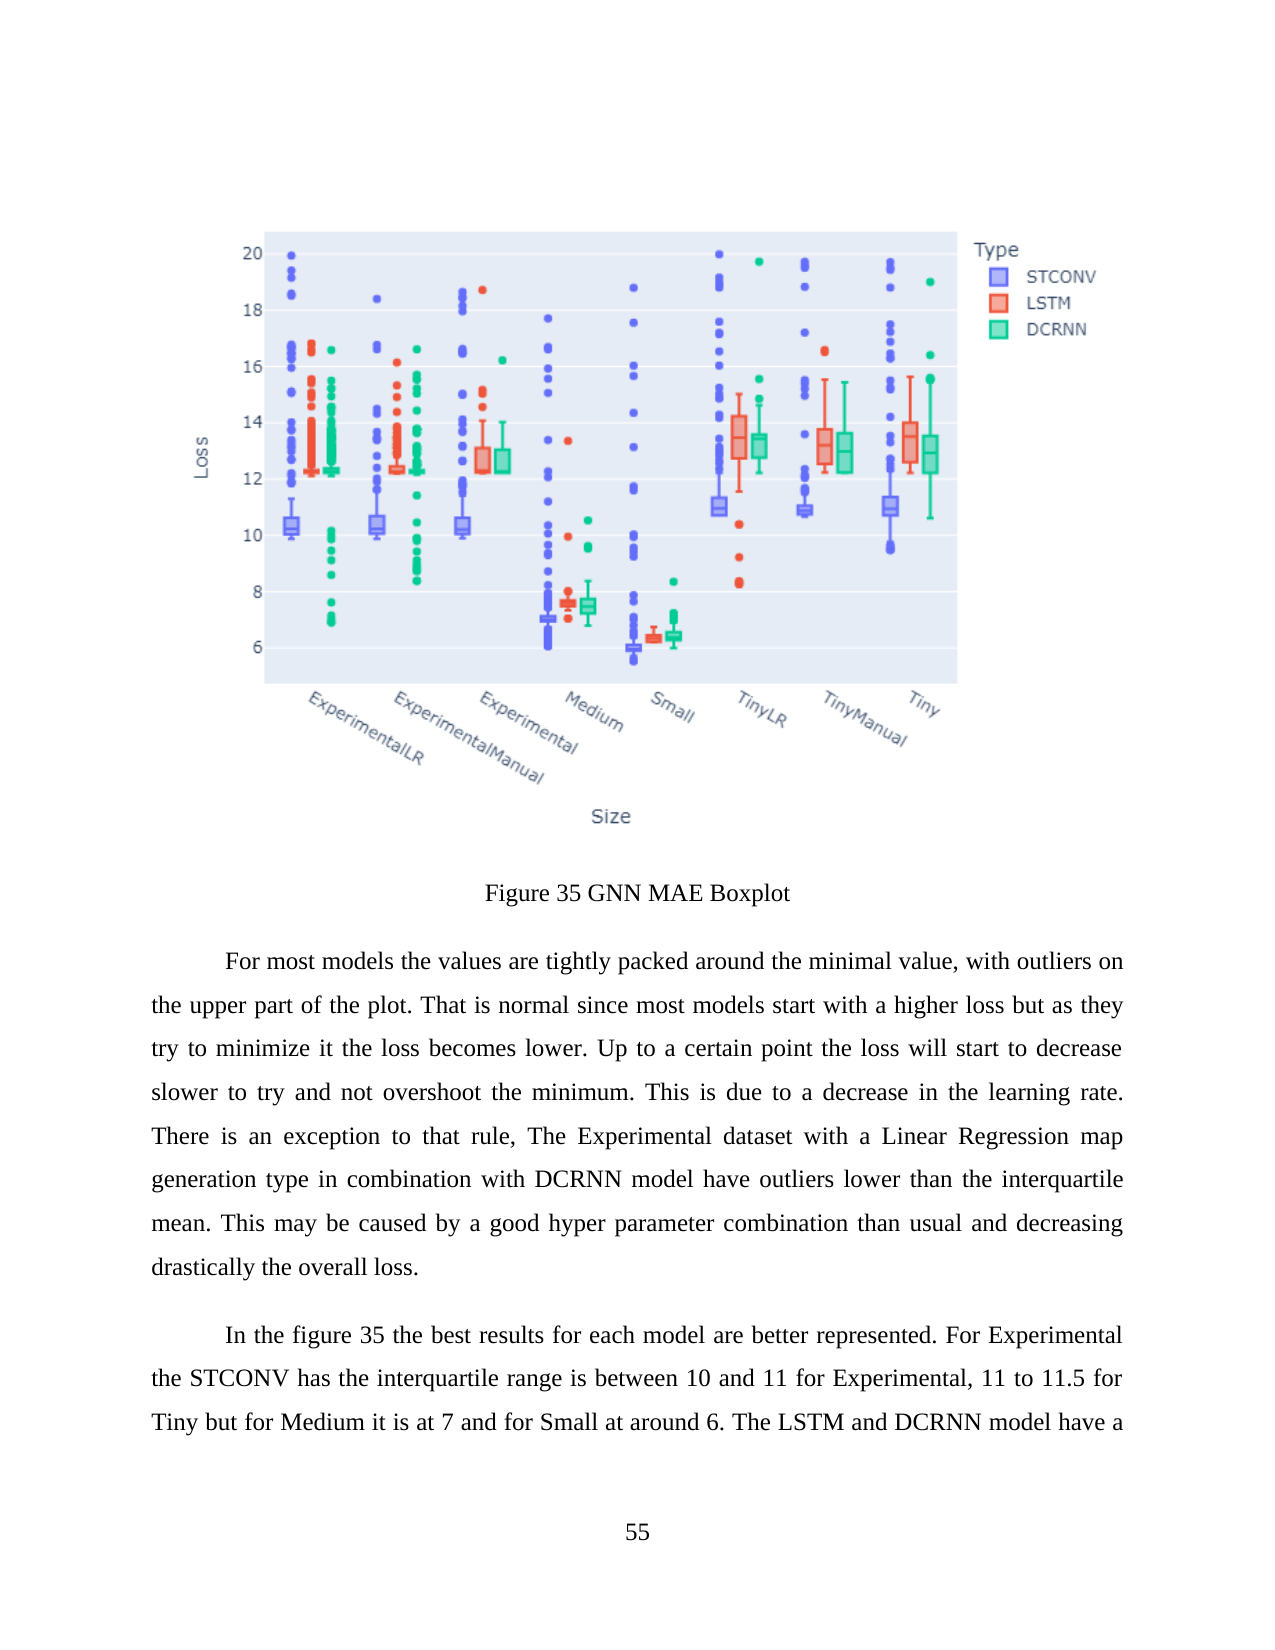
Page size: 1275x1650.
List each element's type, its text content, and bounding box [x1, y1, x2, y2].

text Figure 35 GNN MAE Boxplot [150, 878, 1125, 907]
picture [154, 150, 1122, 840]
text For most models the values are tightly packed around the minimal value, with outliers on the upper part of the plot. That is normal since most models start with a higher loss but as they try to minimize it the loss becomes lower. Up to a certain point the loss will start to decrease slower to try and not overshoot the minimum. This is due to a decrease in the learning rate. There is an exception to that rule, The Experimental dataset with a Linear Regression map generation type in combination with DCRNN model have outliers lower than the interquartile mean. This may be caused by a good hyper parameter combination than usual and decreasing drastically the overall loss. [150, 946, 1125, 1281]
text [150, 1320, 1125, 1436]
